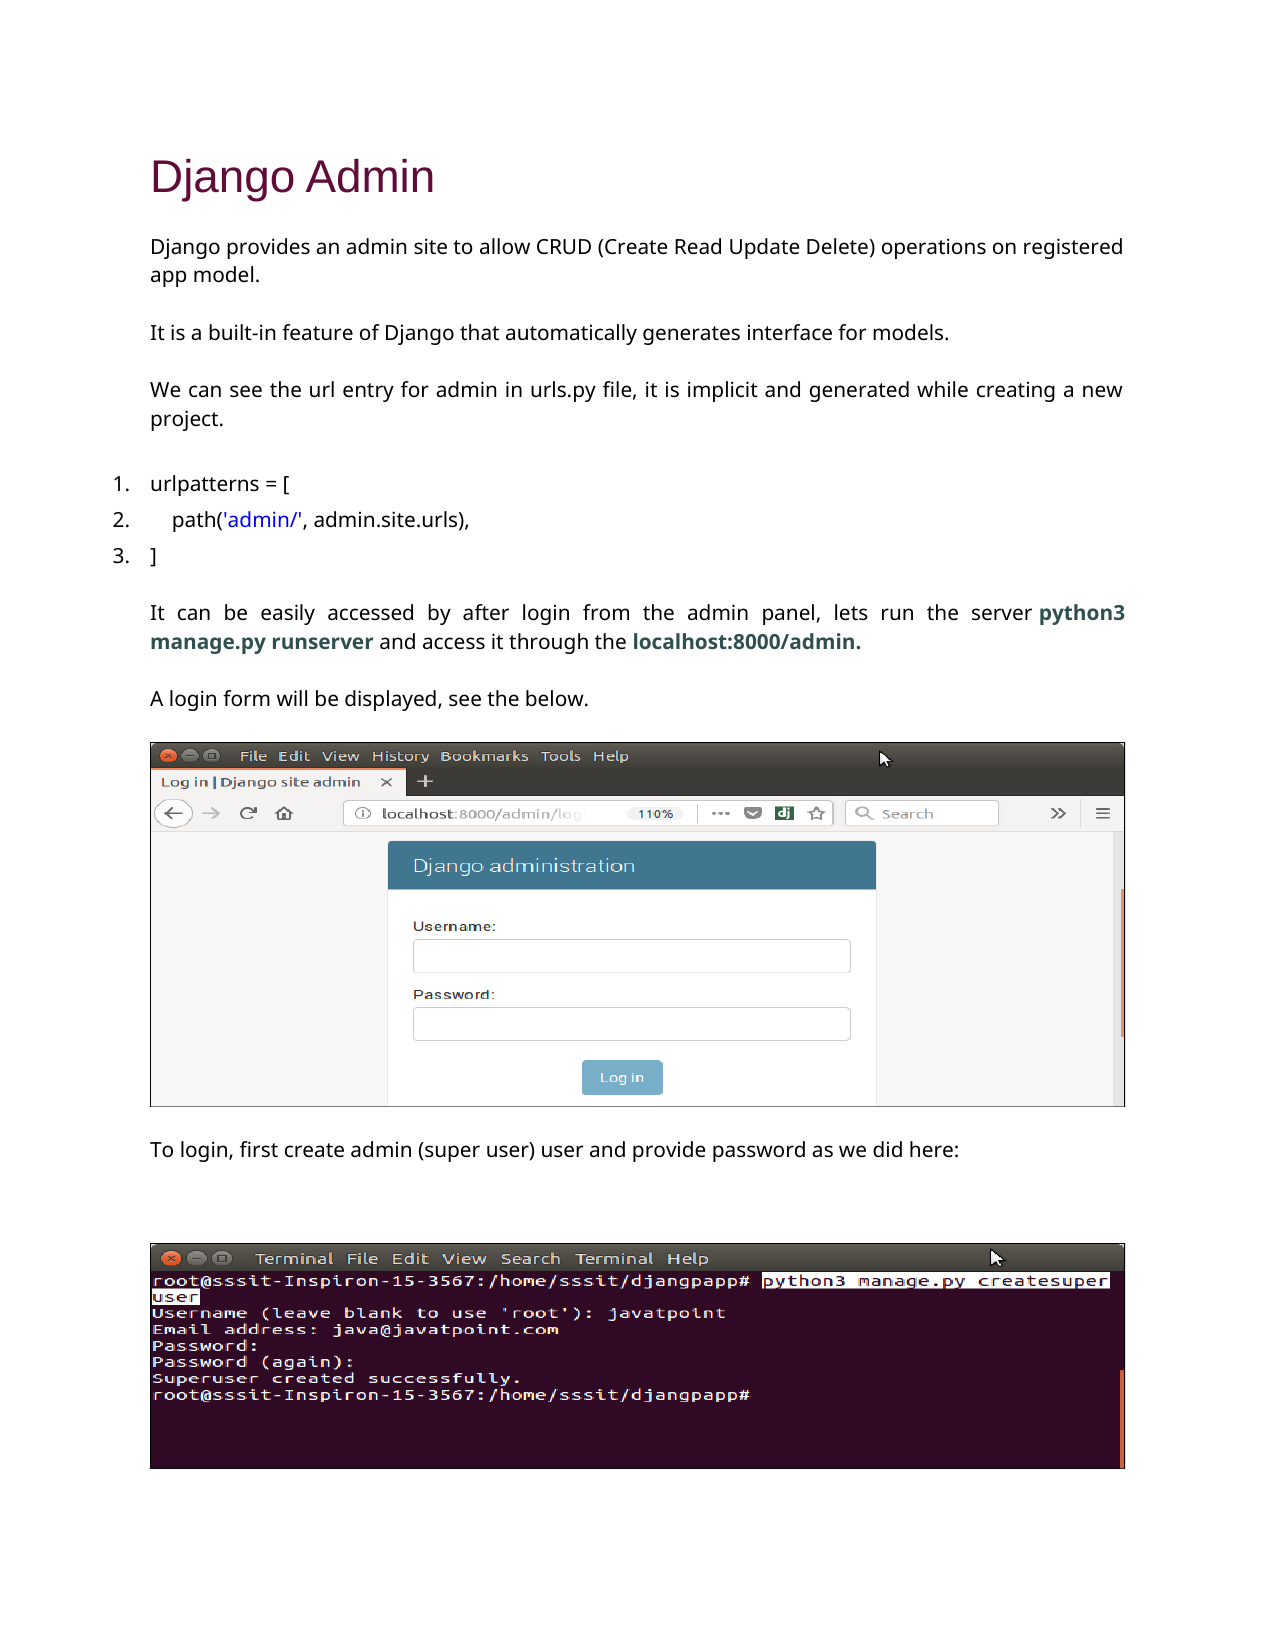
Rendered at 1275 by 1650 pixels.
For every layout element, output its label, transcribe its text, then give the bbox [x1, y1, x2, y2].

text Django Admin [150, 150, 1125, 203]
list path('admin/', admin.site.urls), [112, 497, 1125, 533]
text It is a built-in feature of Django that automatically generates interface for models. [150, 318, 1125, 346]
picture [150, 742, 1125, 1107]
list urlpatterns = [ [112, 462, 1125, 497]
text Django provides an admin site to allow CRUD (Create Read Update Delete) operations on registered app model. [150, 232, 1125, 289]
text A login form will be displayed, see the below. [150, 684, 1125, 713]
picture [150, 1243, 1125, 1469]
text We can see the url entry for admin in urls.py file, it is implicit and generated while creating a new project. [150, 376, 1125, 432]
text It can be easily accessed by after login from the admin panel, lets run the server python3 manage.py runserver and access it through the localhost:8000/admin. [150, 598, 1125, 655]
text To login, first create admin (super user) user and provide password as we did here: [150, 1135, 1125, 1164]
list ] [112, 533, 1125, 569]
